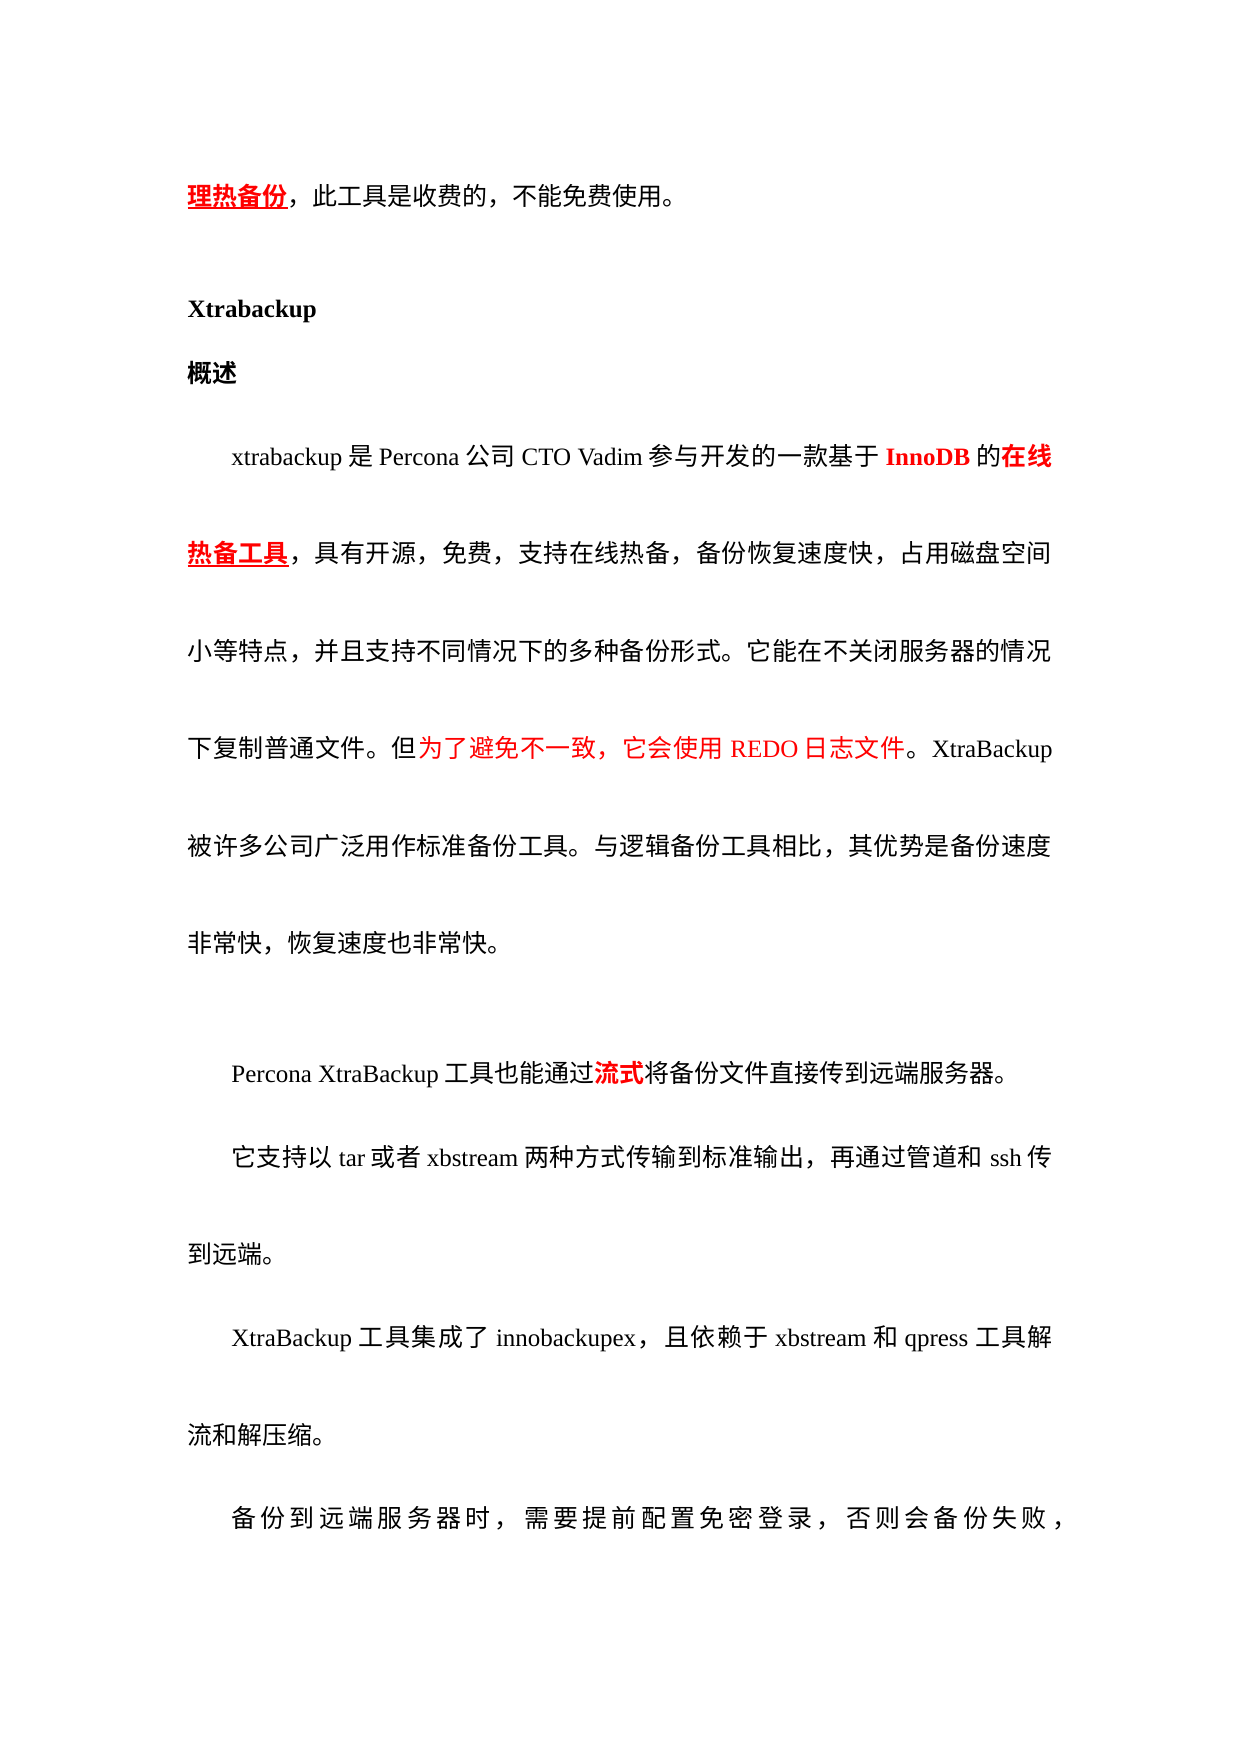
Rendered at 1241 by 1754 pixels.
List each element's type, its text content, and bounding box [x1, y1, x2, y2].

text XtraBackup工具集成了innobackupex，且依赖于xbstream和qpress工具解流和解压缩。 [187, 1303, 1053, 1466]
text xtrabackup是Percona公司CTO Vadim参与开发的一款基于InnoDB的在线热备工具，具有开源，免费，支持在线热备，备份恢复速度快，占用磁盘空间小等特点，并且支持不同情况下的多种备份形式。它能在不关闭服务器的情况下复制普通文件。但为了避免不一致，它会使用REDO日志文件。XtraBackup被许多公司广泛用作标准备份工具。与逻辑备份工具相比，其优势是备份速度非常快，恢复速度也非常快。 [187, 422, 1053, 974]
text Percona XtraBackup工具也能通过流式将备份文件直接传到远端服务器。 [187, 1039, 1053, 1104]
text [187, 1484, 1053, 1549]
subtitle 概述 [187, 339, 1053, 404]
text 它支持以tar或者xbstream两种方式传输到标准输出，再通过管道和ssh传到远端。 [187, 1123, 1053, 1285]
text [187, 162, 1053, 227]
subtitle Xtrabackup [187, 292, 1053, 324]
